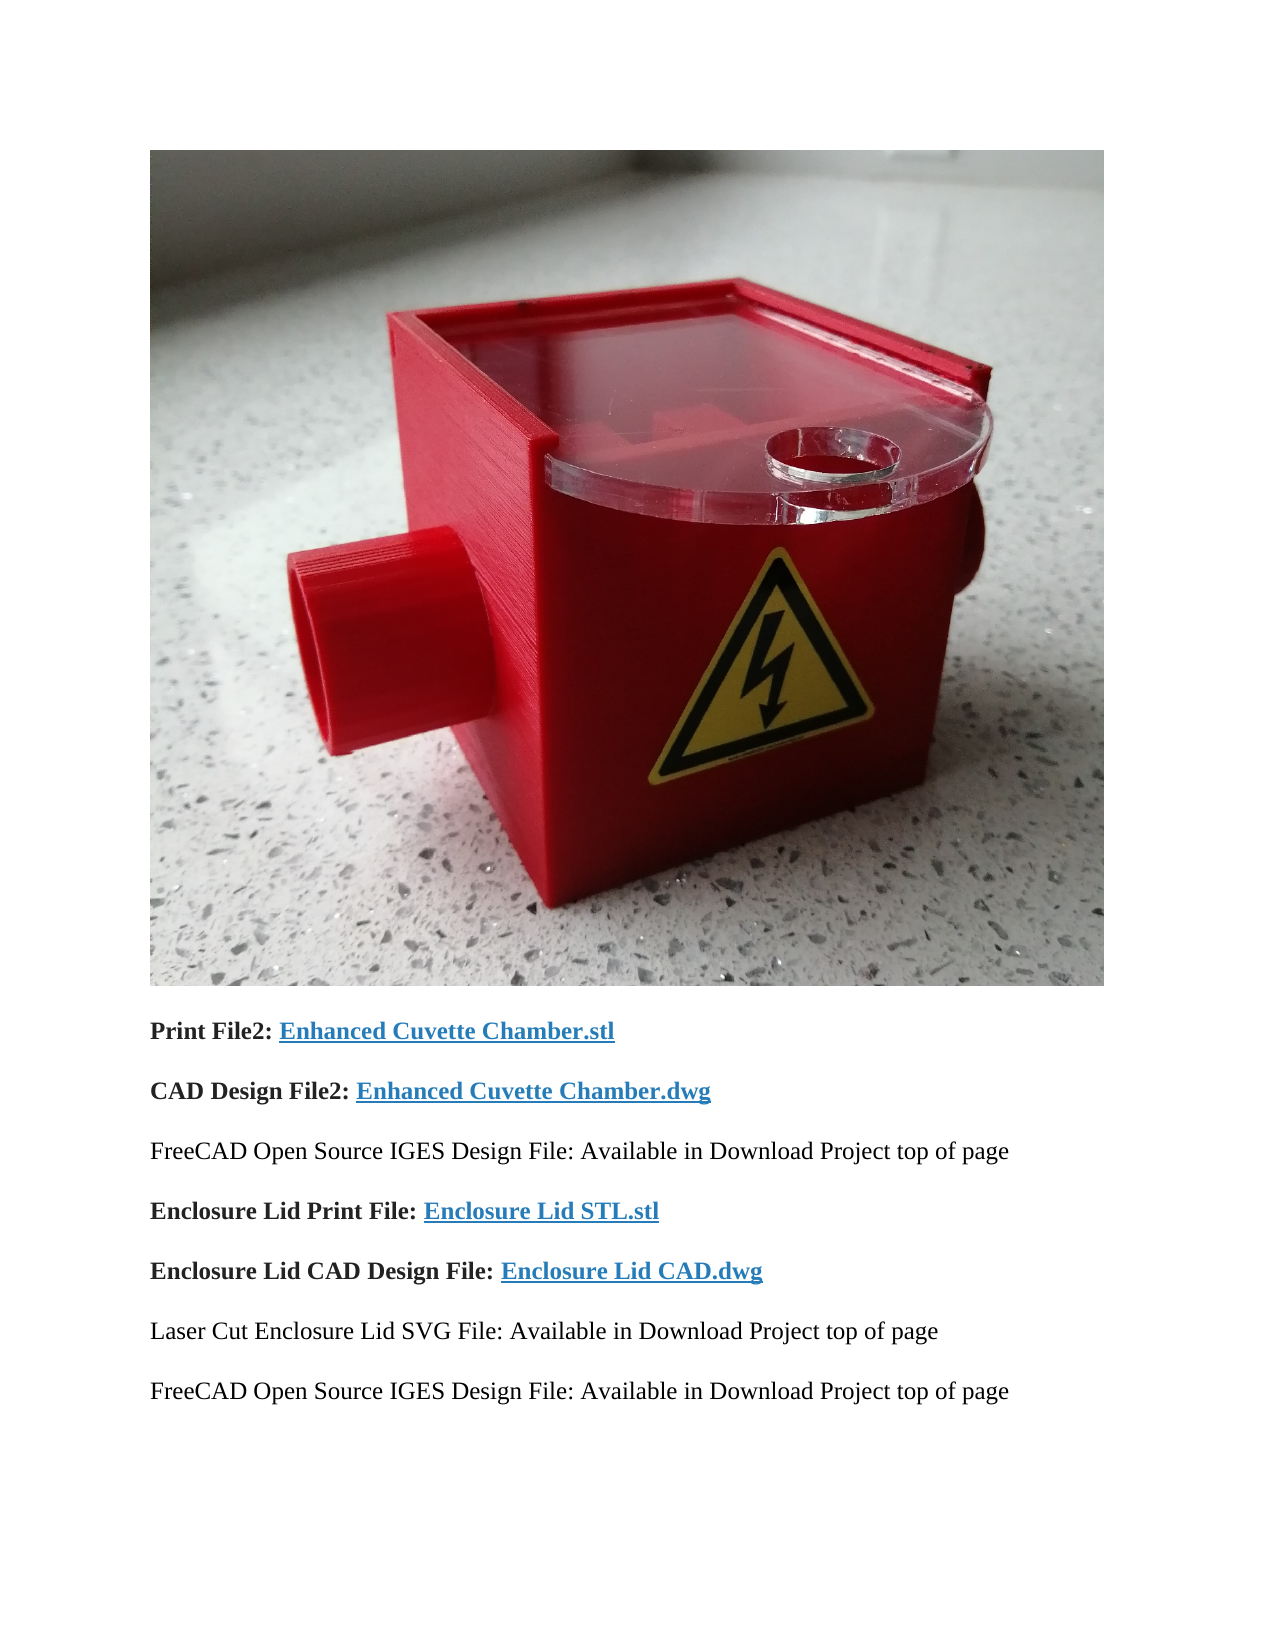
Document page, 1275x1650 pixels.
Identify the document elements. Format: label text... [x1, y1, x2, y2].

picture [150, 150, 1104, 986]
text Enclosure Lid Print File: Enclosure Lid STL.stl [150, 1196, 1125, 1225]
text Print File2: Enhanced Cuvette Chamber.stl [150, 1016, 1125, 1045]
text Enclosure Lid CAD Design File: Enclosure Lid CAD.dwg [150, 1256, 1125, 1285]
text FreeCAD Open Source IGES Design File: Available in Download Project top of page [150, 1376, 1125, 1405]
text CAD Design File2: Enhanced Cuvette Chamber.dwg [150, 1076, 1125, 1105]
text FreeCAD Open Source IGES Design File: Available in Download Project top of page [150, 1136, 1125, 1165]
text Laser Cut Enclosure Lid SVG File: Available in Download Project top of page [150, 1316, 1125, 1345]
